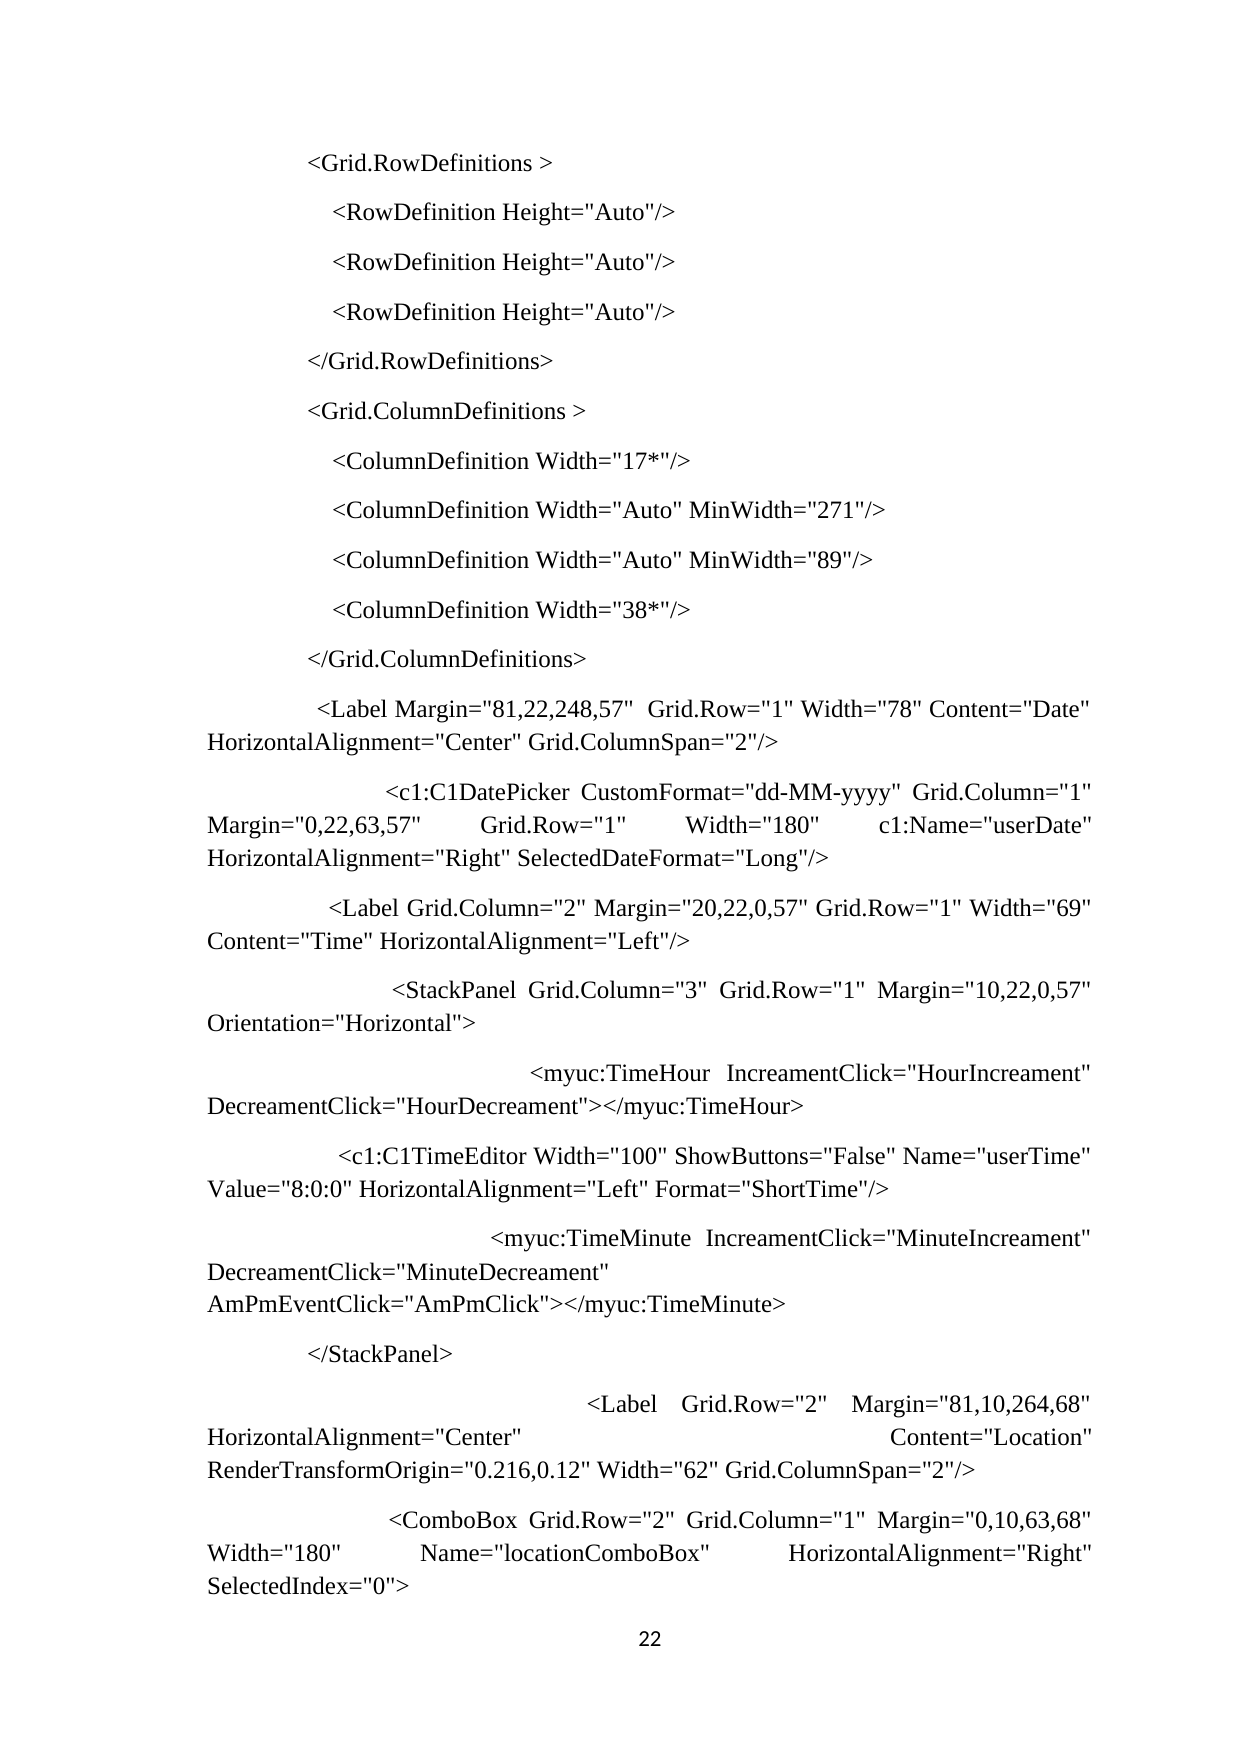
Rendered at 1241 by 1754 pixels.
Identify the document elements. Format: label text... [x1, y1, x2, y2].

text <ColumnDefinition Width="Auto" MinWidth="89"/> [207, 545, 1092, 574]
text <c1:C1DatePicker CustomFormat="dd-MM-yyyy" Grid.Column="1" Margin="0,22,63,57" Grid.Row="1" Width="180" c1:Name="userDate" HorizontalAlignment="Right" SelectedDateFormat="Long"/> [207, 777, 1092, 872]
text <RowDefinition Height="Auto"/> [207, 297, 1092, 326]
text </Grid.ColumnDefinitions> [207, 644, 1092, 673]
text <myuc:TimeMinute IncreamentClick="MinuteIncreament" DecreamentClick="MinuteDecreament" AmPmEventClick="AmPmClick"></myuc:TimeMinute> [207, 1223, 1092, 1318]
text <ComboBox Grid.Row="2" Grid.Column="1" Margin="0,10,63,68" Width="180" Name="locationComboBox" HorizontalAlignment="Right" SelectedIndex="0"> [207, 1505, 1092, 1599]
text <myuc:TimeHour IncreamentClick="HourIncreament" DecreamentClick="HourDecreament"></myuc:TimeHour> [207, 1058, 1092, 1120]
text <c1:C1TimeEditor Width="100" ShowButtons="False" Name="userTime" Value="8:0:0" HorizontalAlignment="Left" Format="ShortTime"/> [207, 1141, 1092, 1203]
text <ColumnDefinition Width="17*"/> [207, 446, 1092, 474]
text <RowDefinition Height="Auto"/> [207, 197, 1092, 226]
text <Grid.RowDefinitions > [207, 148, 1092, 176]
text <ColumnDefinition Width="Auto" MinWidth="271"/> [207, 496, 1092, 524]
text </Grid.RowDefinitions> [207, 346, 1092, 375]
text <Grid.ColumnDefinitions > [207, 396, 1092, 425]
text </StackPanel> [207, 1339, 1092, 1368]
text <Label Margin="81,22,248,57" Grid.Row="1" Width="78" Content="Date" HorizontalAlignment="Center" Grid.ColumnSpan="2"/> [207, 694, 1092, 756]
text <ColumnDefinition Width="38*"/> [207, 595, 1092, 624]
text <Label Grid.Row="2" Margin="81,10,264,68" HorizontalAlignment="Center" Content="Location" RenderTransformOrigin="0.216,0.12" Width="62" Grid.ColumnSpan="2"/> [207, 1389, 1092, 1484]
text <RowDefinition Height="Auto"/> [207, 247, 1092, 276]
text <Label Grid.Column="2" Margin="20,22,0,57" Grid.Row="1" Width="69" Content="Time" HorizontalAlignment="Left"/> [207, 893, 1092, 954]
text <StackPanel Grid.Column="3" Grid.Row="1" Margin="10,22,0,57" Orientation="Horizontal"> [207, 975, 1092, 1037]
